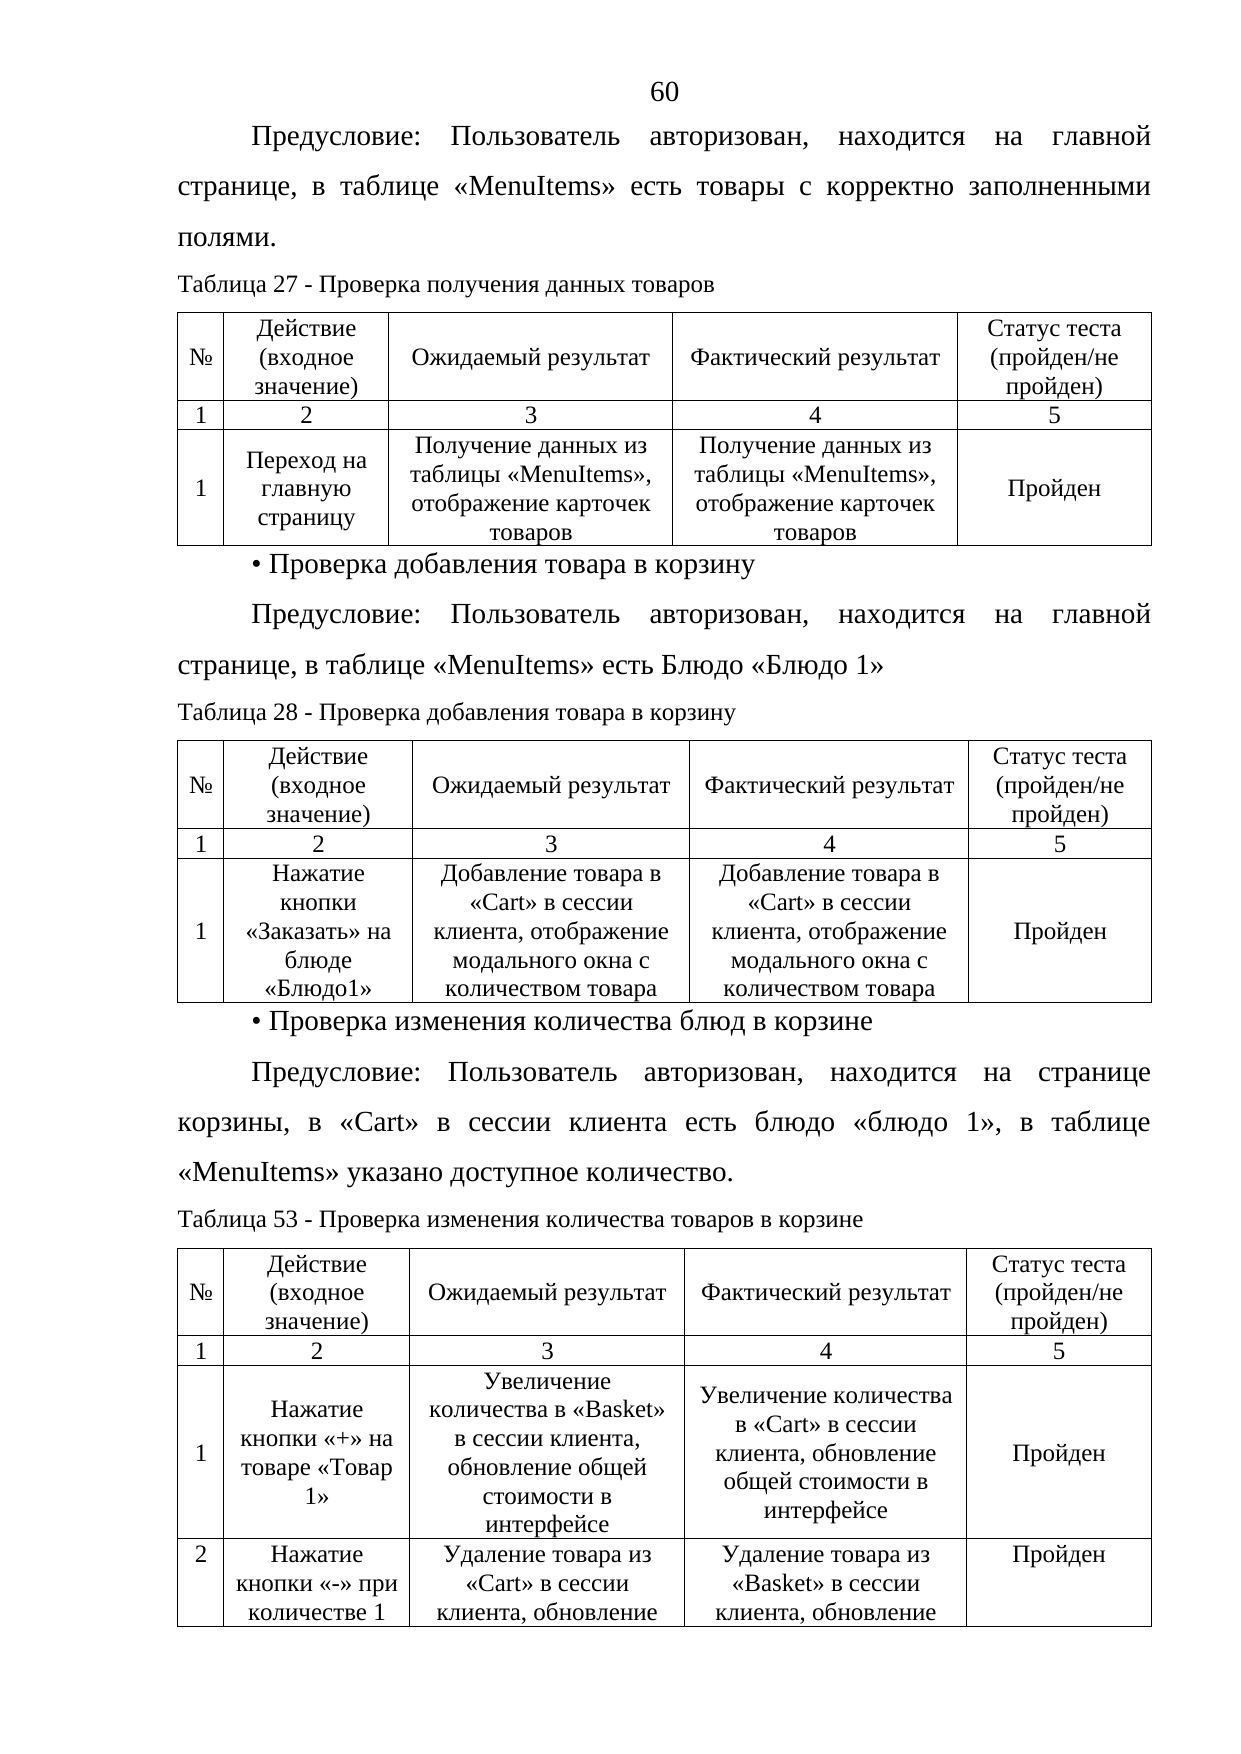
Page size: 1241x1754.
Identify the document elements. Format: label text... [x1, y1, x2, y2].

table_cell Пройден [969, 859, 1151, 1002]
table_header № [178, 1249, 223, 1335]
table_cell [685, 1539, 966, 1626]
table_header Фактический результат [690, 741, 968, 828]
table_header Действие (входное значение) [224, 1249, 409, 1335]
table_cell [224, 1539, 409, 1626]
table_header Действие (входное значение) [224, 741, 412, 828]
table_cell 5 [969, 829, 1151, 857]
table_header Ожидаемый результат [389, 313, 672, 399]
table_cell 1 [178, 1336, 223, 1365]
table_cell 1 [178, 1366, 223, 1538]
table_cell 1 [178, 430, 223, 545]
table_header Ожидаемый результат [413, 741, 689, 828]
table_cell 1 [178, 401, 223, 429]
table_cell 2 [224, 1336, 409, 1365]
table_cell Добавление товара в «Cart» в сессии клиента, отображение модального окна с количеством товара [413, 859, 689, 1002]
text Предусловие: Пользователь авторизован, находится на странице корзины, в «Cart» в сессии клиента есть блюдо «блюдо 1», в таблице «MenuItems» указано доступное количество. [177, 1054, 1152, 1188]
table_cell Переход на главную страницу [224, 430, 388, 545]
table_cell 4 [685, 1336, 966, 1365]
table_header Статус теста (пройден/не пройден) [969, 741, 1151, 828]
table_cell Получение данных из таблицы «MenuItems», отображение карточек товаров [389, 430, 672, 545]
table_cell 4 [690, 829, 968, 857]
table_cell 2 [178, 1539, 223, 1626]
table_cell Нажатие кнопки «+» на товаре «Товар 1» [224, 1366, 409, 1538]
table_cell Нажатие кнопки «Заказать» на блюде «Блюдо1» [224, 859, 412, 1002]
table_cell Увеличение количества в «Cart» в сессии клиента, обновление общей стоимости в интерфейсе [685, 1366, 966, 1538]
table_cell Пройден [967, 1366, 1151, 1538]
table_header Статус теста (пройден/не пройден) [958, 313, 1151, 399]
table_header № [178, 741, 223, 828]
table_header Статус теста (пройден/не пройден) [967, 1249, 1151, 1335]
table_header Ожидаемый результат [410, 1249, 684, 1335]
text Предусловие: Пользователь авторизован, находится на главной странице, в таблице «MenuItems» есть товары с корректно заполненными полями. [177, 118, 1152, 252]
table_cell 3 [389, 401, 672, 429]
table_cell Добавление товара в «Cart» в сессии клиента, отображение модального окна с количеством товара [690, 859, 968, 1002]
table_cell Пройден [958, 430, 1151, 545]
table_header Фактический результат [685, 1249, 966, 1335]
table_header № [178, 313, 223, 399]
table_cell 5 [958, 401, 1151, 429]
table_header Фактический результат [673, 313, 957, 399]
table_cell Увеличение количества в «Basket» в сессии клиента, обновление общей стоимости в интерфейсе [410, 1366, 684, 1538]
text Предусловие: Пользователь авторизован, находится на главной странице, в таблице «MenuItems» есть Блюдо «Блюдо 1» [177, 597, 1152, 681]
table_cell 4 [673, 401, 957, 429]
table_cell 2 [224, 401, 388, 429]
table_cell Пройден [967, 1539, 1151, 1626]
table_cell 2 [224, 829, 412, 857]
table_cell 5 [967, 1336, 1151, 1365]
table_cell 3 [410, 1336, 684, 1365]
table_cell Получение данных из таблицы «MenuItems», отображение карточек товаров [673, 430, 957, 545]
table_cell 1 [178, 829, 223, 857]
text • Проверка изменения количества блюд в корзине [177, 1003, 1152, 1037]
table_cell 1 [178, 859, 223, 1002]
text Таблица 53 - Проверка изменения количества товаров в корзине [177, 1204, 1152, 1233]
table_cell 3 [413, 829, 689, 857]
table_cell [410, 1539, 684, 1626]
table_header Действие (входное значение) [224, 313, 388, 399]
text • Проверка добавления товара в корзину [177, 546, 1152, 580]
